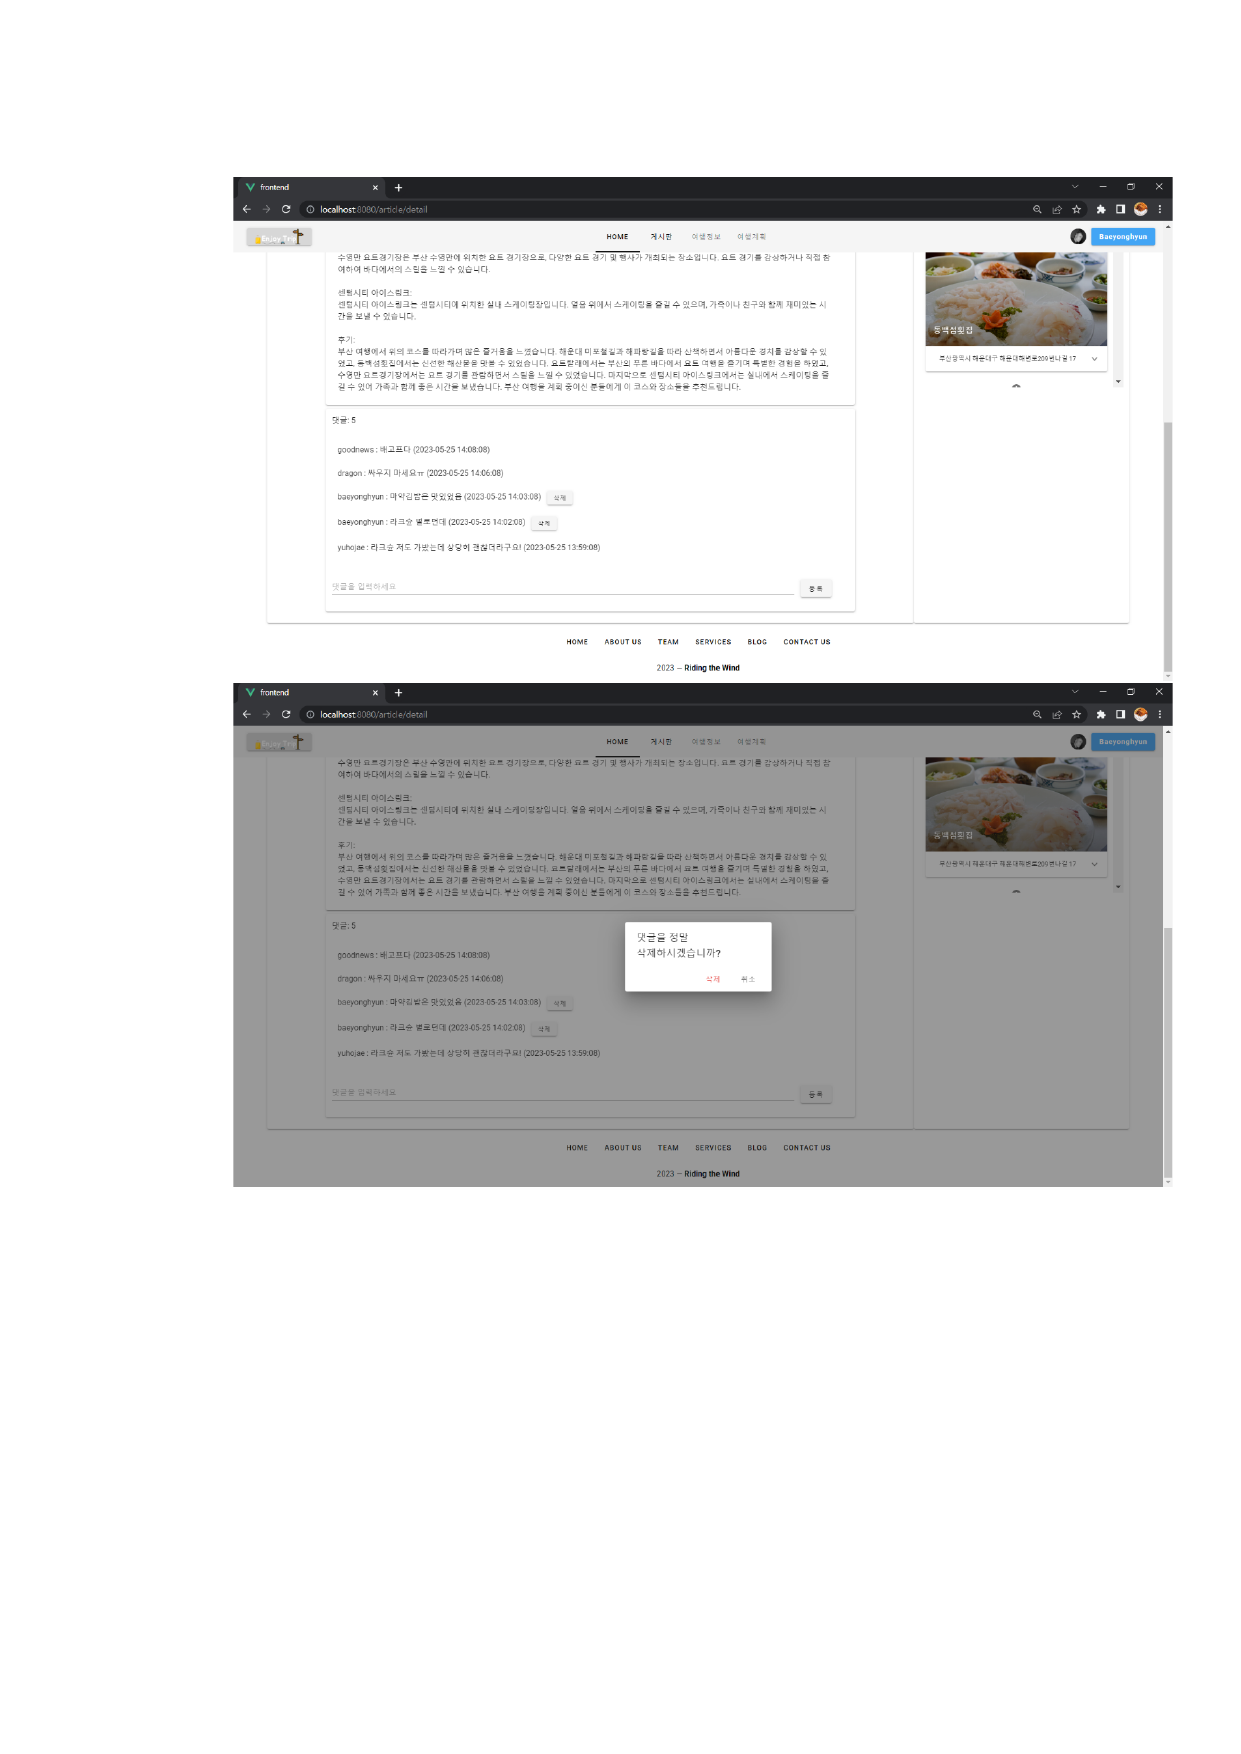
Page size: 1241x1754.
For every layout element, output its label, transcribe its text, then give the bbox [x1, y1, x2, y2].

picture [233, 177, 1173, 681]
picture [233, 683, 1173, 1187]
